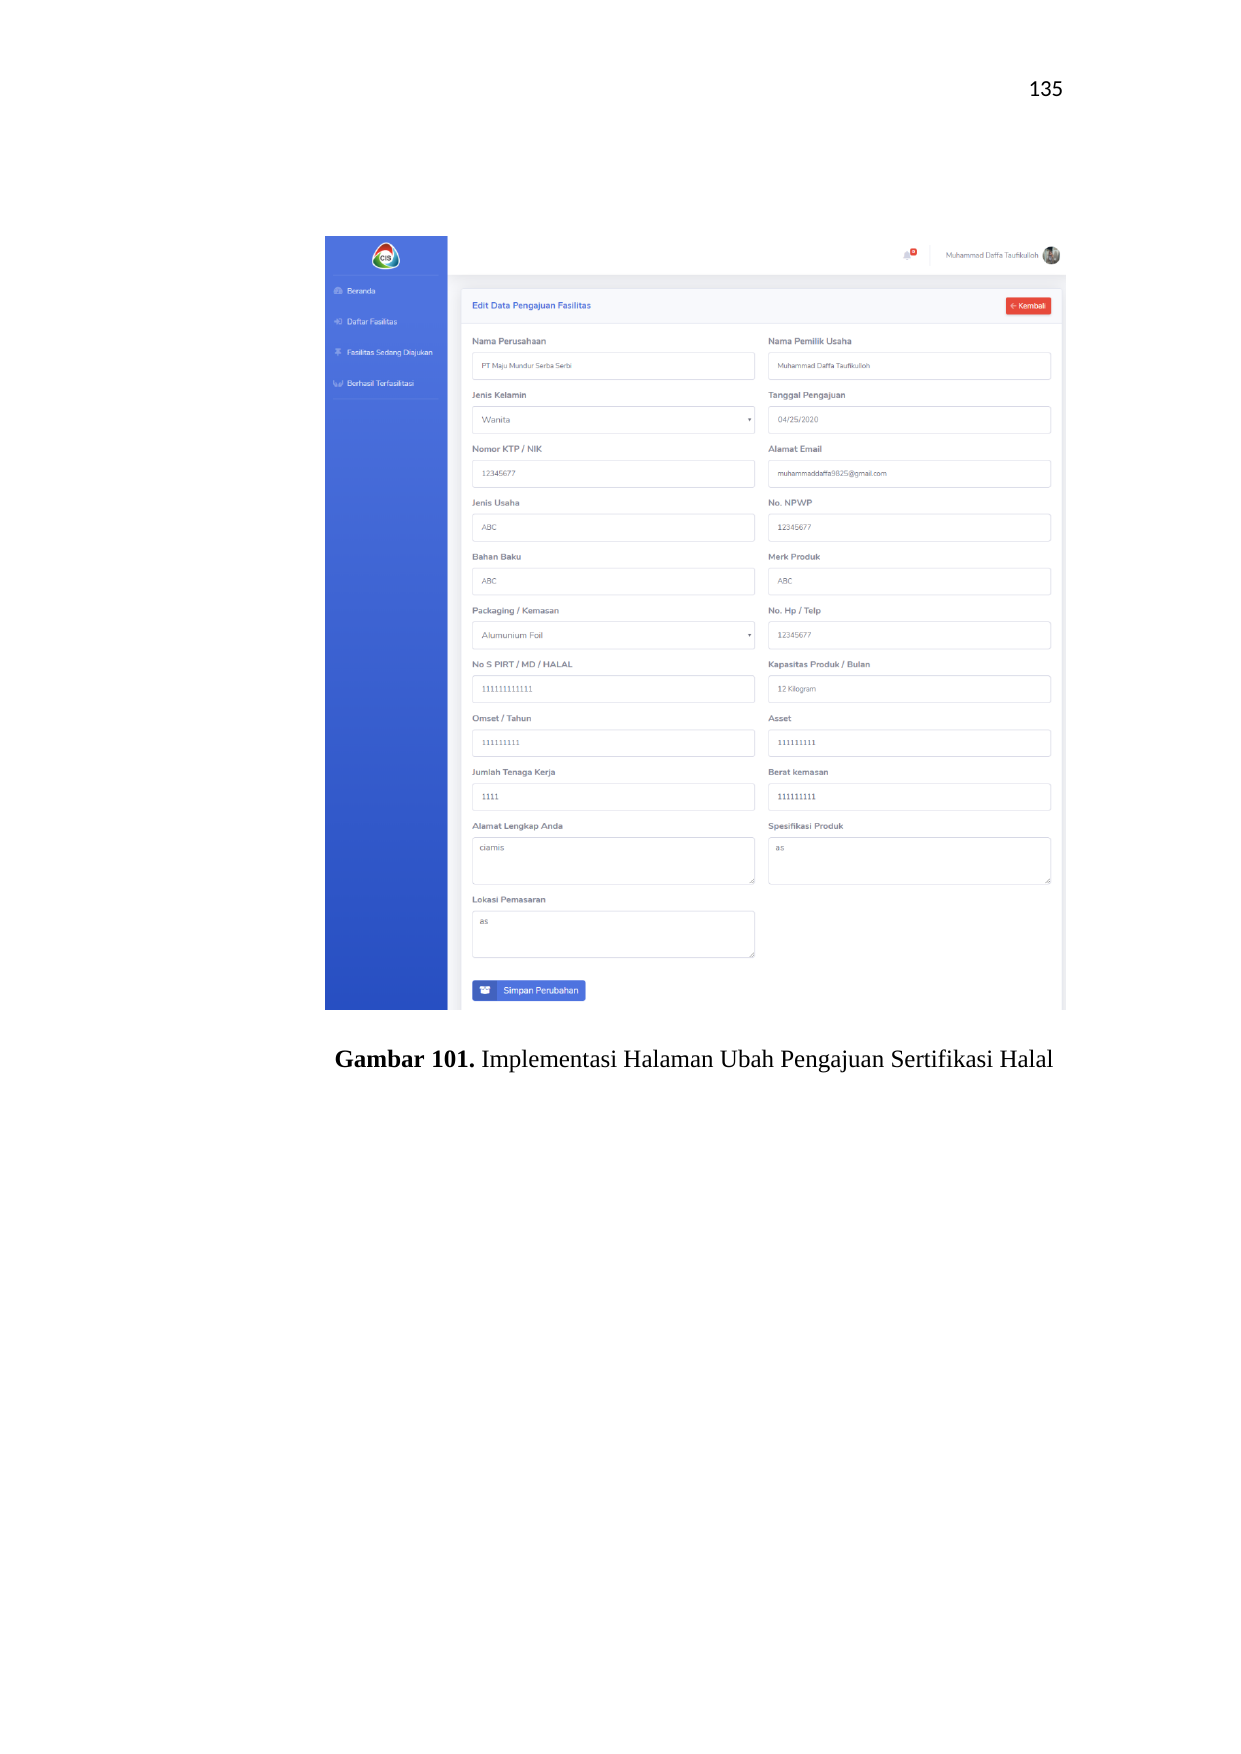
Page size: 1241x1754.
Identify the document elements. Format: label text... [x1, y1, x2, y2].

picture [325, 236, 1066, 1010]
text Gambar 101. Implementasi Halaman Ubah Pengajuan Sertifikasi Halal [325, 1044, 1063, 1073]
